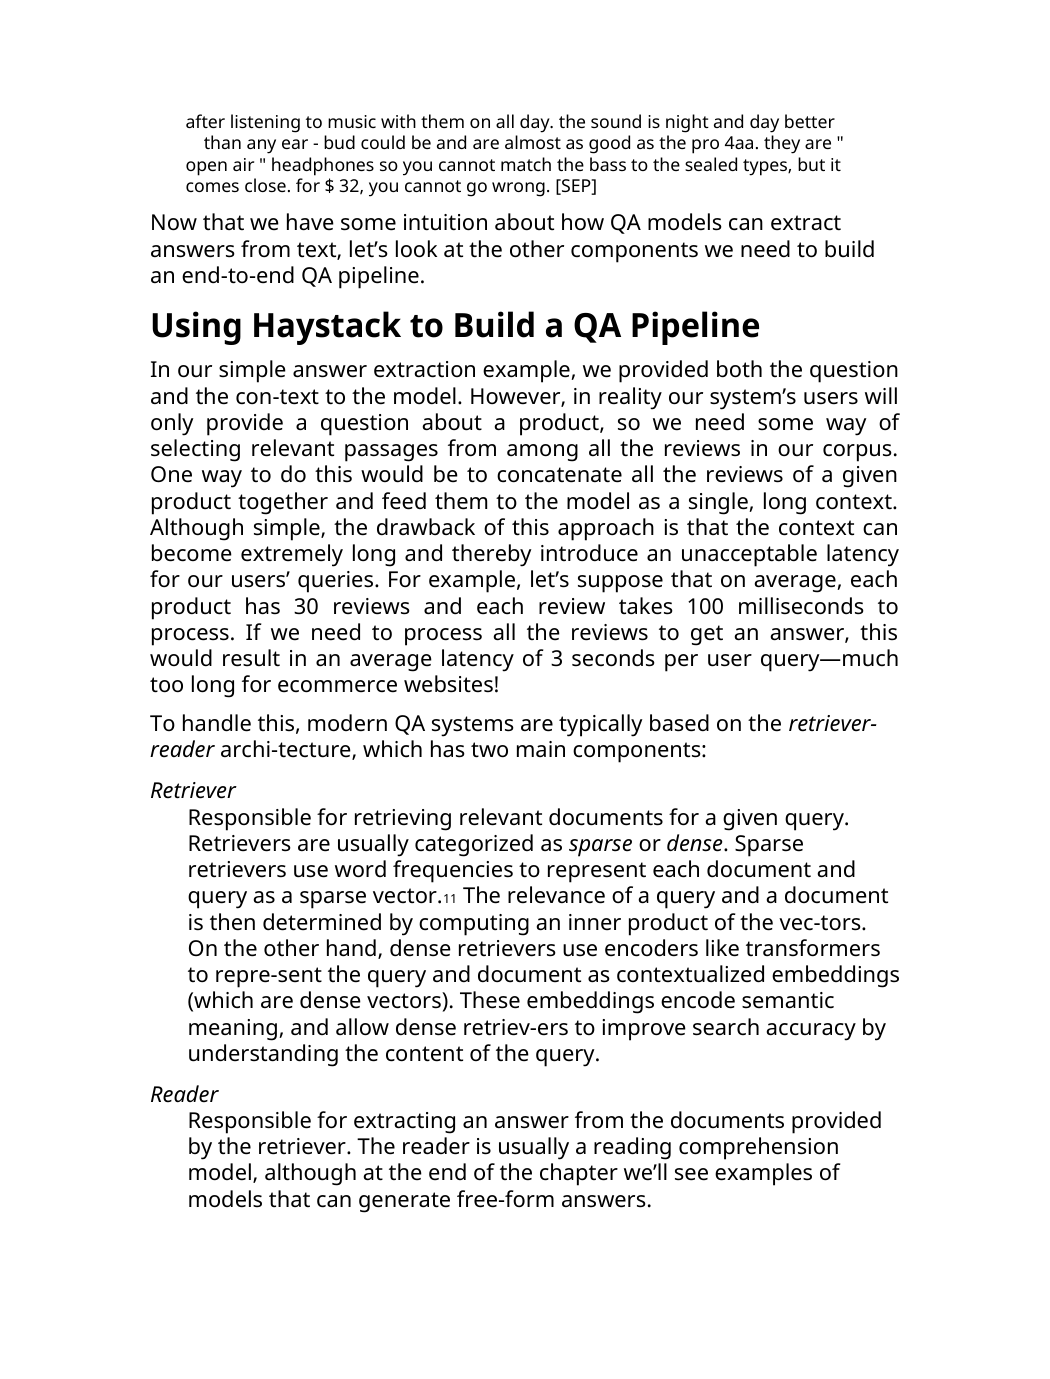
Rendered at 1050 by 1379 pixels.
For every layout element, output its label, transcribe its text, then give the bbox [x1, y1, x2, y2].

text after listening to music with them on all day. the sound is night and day better [185, 114, 902, 132]
text Retriever Responsible for retrieving relevant documents for a given query. Retrievers are usually categorized as sparse or dense. Sparse retrievers use word frequencies to represent each document and query as a sparse vector.11 The relevance of a query and a document is then determined by computing an inner product of the vec‐tors. On the other hand, dense retrievers use encoders like transformers to repre‐sent the query and document as contextualized embeddings (which are dense vectors). These embeddings encode semantic meaning, and allow dense retriev‐ers to improve search accuracy by understanding the content of the query. [150, 778, 902, 1066]
text Now that we have some intuition about how QA models can extract answers from text, let’s look at the other components we need to build an end-to-end QA pipeline. [150, 210, 902, 288]
text comes close. for $ 32, you cannot go wrong. [SEP] [185, 178, 902, 196]
text Using Haystack to Build a QA Pipeline [150, 306, 902, 345]
text To handle this, modern QA systems are typically based on the retriever-reader archi‐tecture, which has two main components: [150, 711, 902, 763]
text Reader Responsible for extracting an answer from the documents provided by the retriever. The reader is usually a reading comprehension model, although at the end of the chapter we’ll see examples of models that can generate free-form answers. [150, 1081, 902, 1212]
text than any ear - bud could be and are almost as good as the pro 4aa. they are " [145, 135, 902, 153]
text In our simple answer extraction example, we provided both the question and the con‐text to the model. However, in reality our system’s users will only provide a question about a product, so we need some way of selecting relevant passages from among all the reviews in our corpus. One way to do this would be to concatenate all the reviews of a given product together and feed them to the model as a single, long context. Although simple, the drawback of this approach is that the context can become extremely long and thereby introduce an unacceptable latency for our users’ queries. For example, let’s suppose that on average, each product has 30 reviews and each review takes 100 milliseconds to process. If we need to process all the reviews to get an answer, this would result in an average latency of 3 seconds per user query—much too long for ecommerce websites! [150, 357, 900, 698]
text open air " headphones so you cannot match the bass to the sealed types, but it [185, 157, 902, 174]
